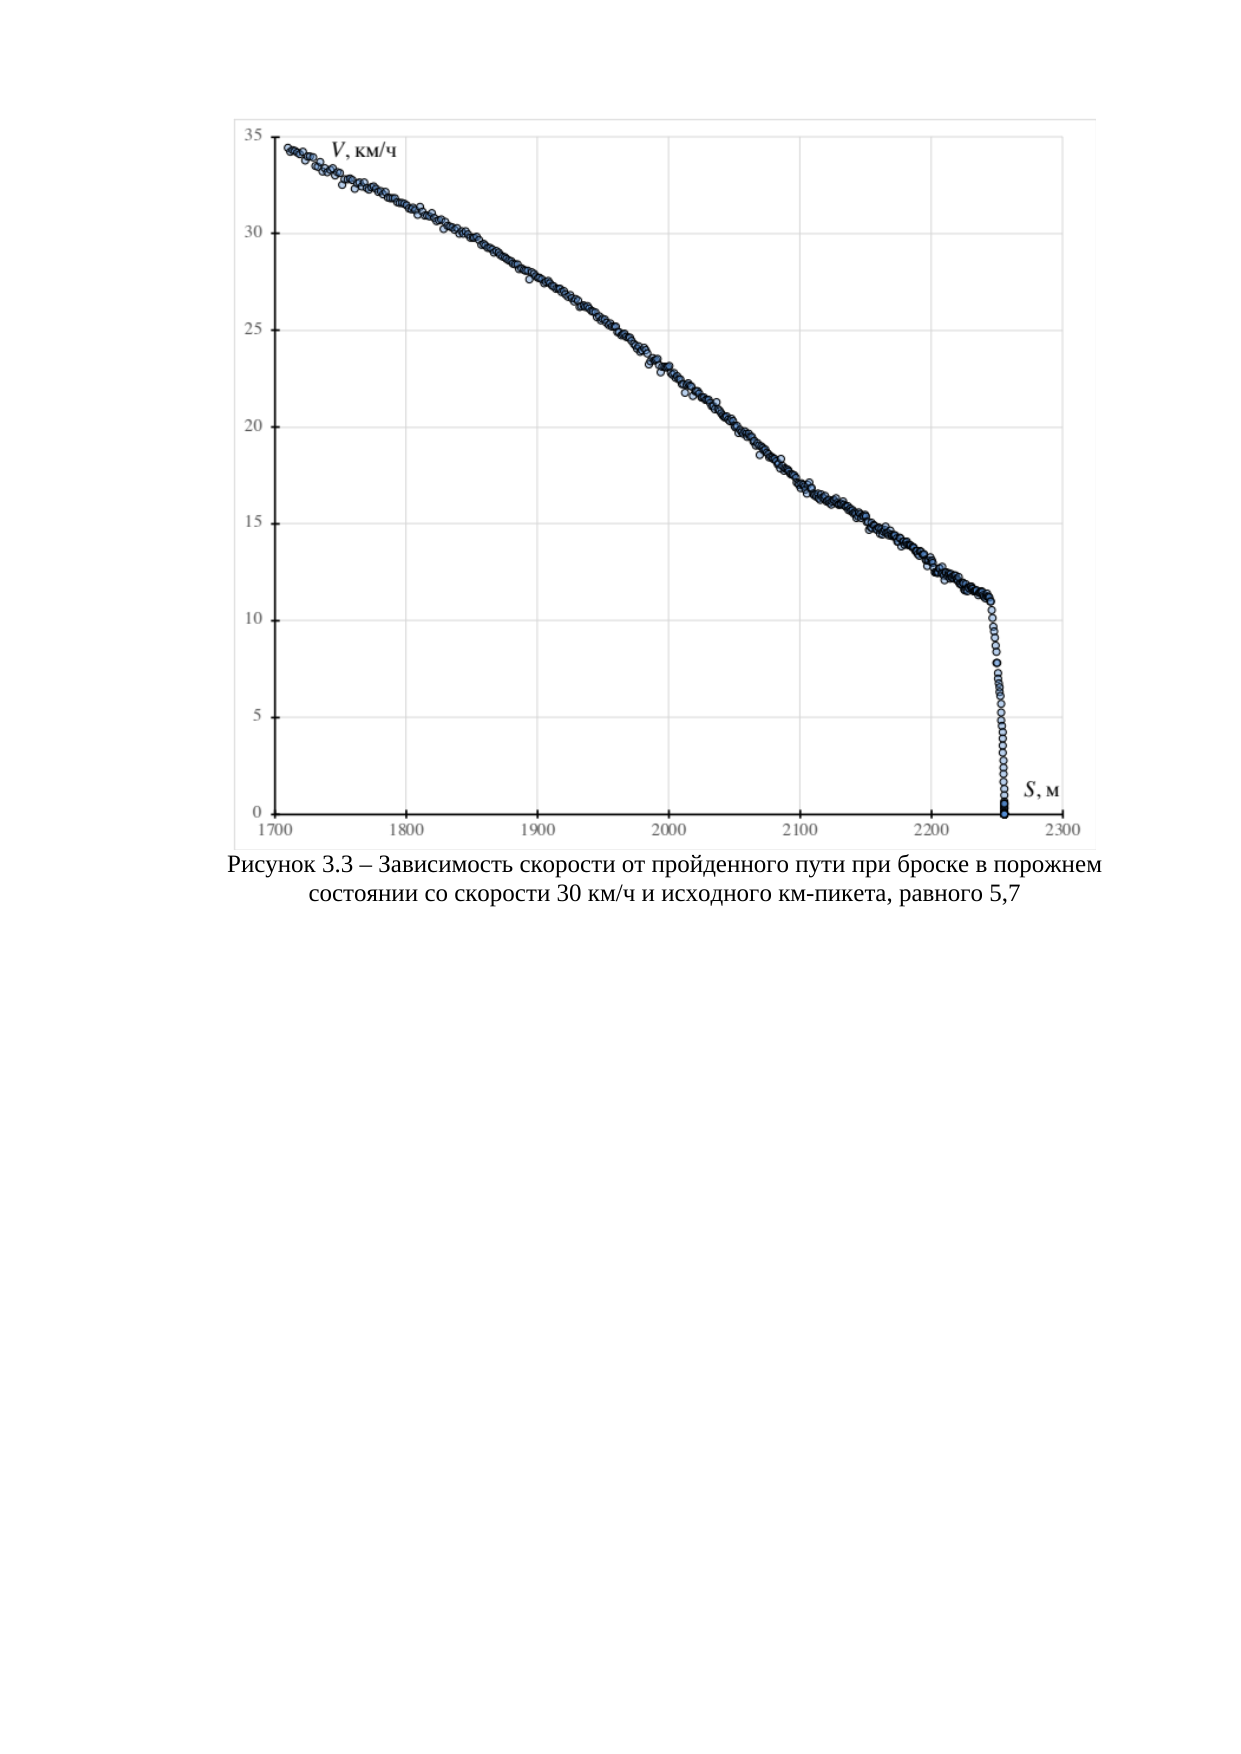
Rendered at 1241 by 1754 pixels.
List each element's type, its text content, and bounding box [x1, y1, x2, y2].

text Рисунок 3.3 – Зависимость скорости от пройденного пути при броске в порожнем состоянии со скорости 30 км/ч и исходного км-пикета, равного 5,7 [177, 849, 1152, 907]
